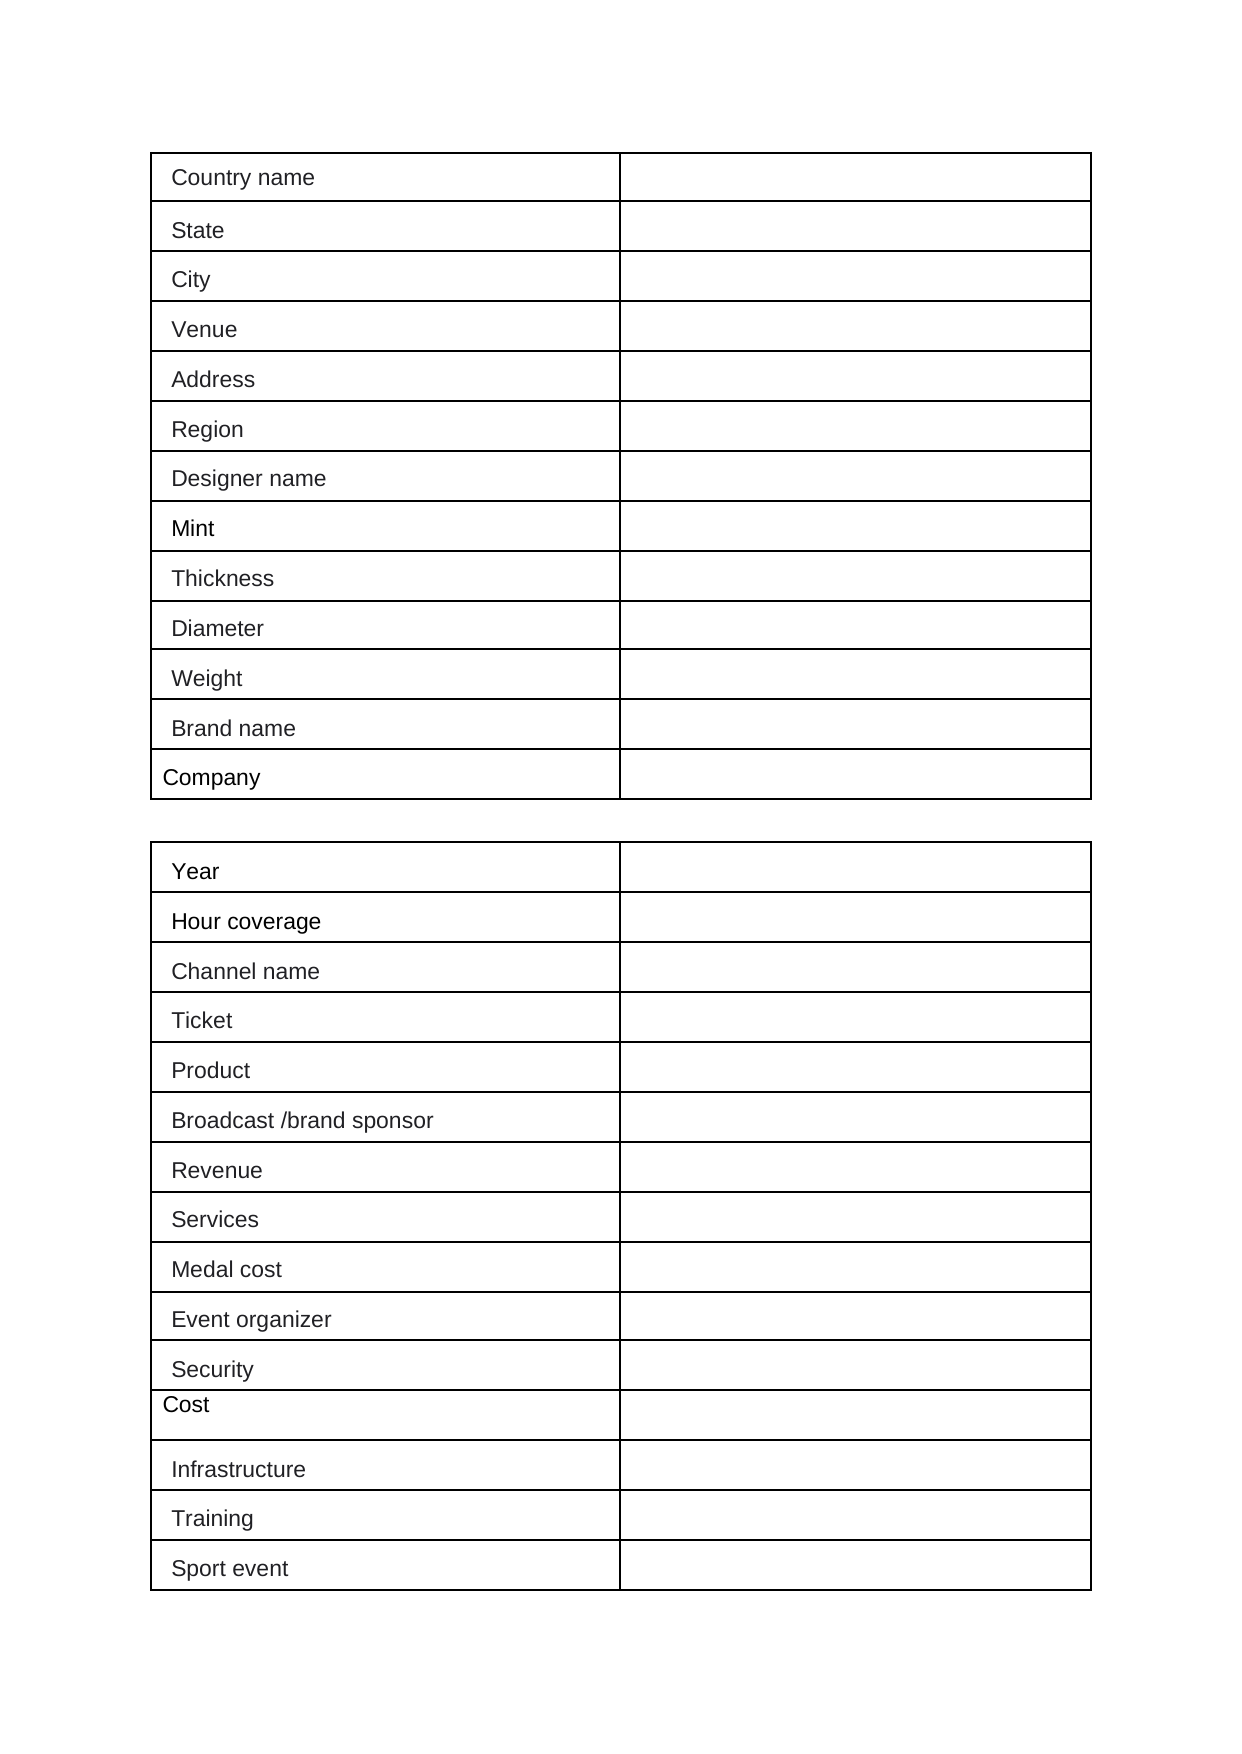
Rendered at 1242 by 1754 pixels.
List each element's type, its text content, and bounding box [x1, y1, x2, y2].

table_cell Services [152, 1193, 619, 1241]
table_cell Sport event [152, 1541, 619, 1589]
table_cell Medal cost [152, 1243, 619, 1291]
table_cell [621, 552, 1090, 600]
table_cell Cost [152, 1391, 619, 1439]
table_cell [621, 750, 1090, 798]
table_cell [621, 1441, 1090, 1489]
table_cell [621, 993, 1090, 1041]
table_header [621, 154, 1090, 200]
table_cell Region [152, 402, 619, 450]
table_cell Event organizer [152, 1293, 619, 1339]
table_cell [621, 402, 1090, 450]
table_cell [621, 943, 1090, 991]
table_header Country name [152, 154, 619, 200]
table_cell [621, 602, 1090, 648]
table_header Year [152, 843, 619, 891]
table_cell Training [152, 1491, 619, 1539]
table_cell [621, 1043, 1090, 1091]
table_cell [621, 502, 1090, 550]
table_cell Diameter [152, 602, 619, 648]
table_cell Thickness [152, 552, 619, 600]
table_cell Infrastructure [152, 1441, 619, 1489]
table_cell [621, 1243, 1090, 1291]
table_cell Designer name [152, 452, 619, 500]
table_cell [621, 452, 1090, 500]
table_cell Channel name [152, 943, 619, 991]
table_cell City [152, 252, 619, 300]
table_cell [621, 700, 1090, 748]
table_cell [621, 1491, 1090, 1539]
table_cell Revenue [152, 1143, 619, 1191]
table_cell [621, 302, 1090, 350]
table_cell Company [152, 750, 619, 798]
table_cell [621, 1093, 1090, 1141]
table_cell [621, 1293, 1090, 1339]
table_cell [621, 252, 1090, 300]
table_cell Product [152, 1043, 619, 1091]
table_cell [621, 1541, 1090, 1589]
table_cell Broadcast /brand sponsor [152, 1093, 619, 1141]
table_cell [621, 1391, 1090, 1439]
table_cell Address [152, 352, 619, 400]
table_cell State [152, 202, 619, 250]
table_cell Weight [152, 650, 619, 698]
table_cell [621, 202, 1090, 250]
table_cell Ticket [152, 993, 619, 1041]
table_cell [621, 650, 1090, 698]
table_cell Brand name [152, 700, 619, 748]
table_cell [621, 352, 1090, 400]
table_cell Security [152, 1341, 619, 1389]
table_cell Mint [152, 502, 619, 550]
table_header [621, 843, 1090, 891]
table_cell Venue [152, 302, 619, 350]
table_cell [621, 1193, 1090, 1241]
table_cell Hour coverage [152, 893, 619, 941]
table_cell [621, 1143, 1090, 1191]
table_cell [621, 893, 1090, 941]
table_cell [621, 1341, 1090, 1389]
